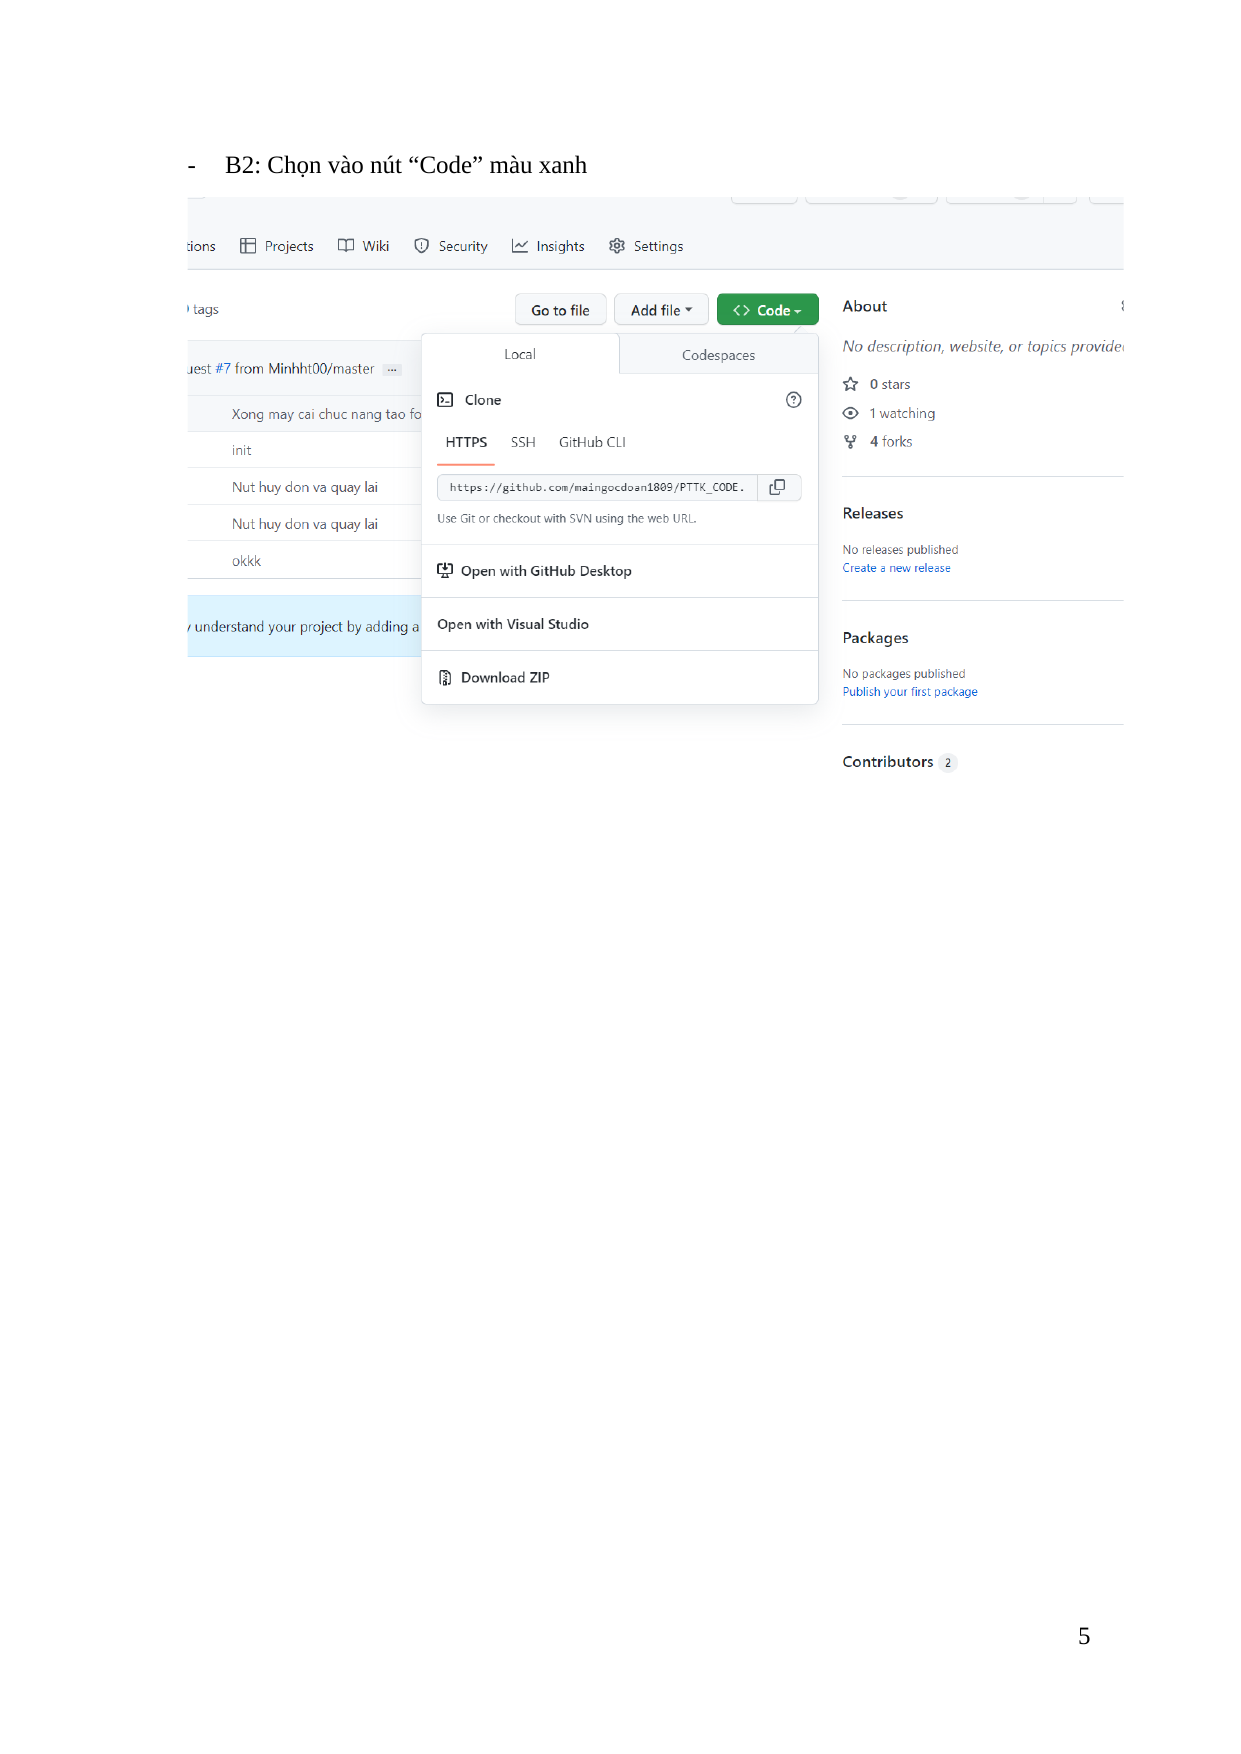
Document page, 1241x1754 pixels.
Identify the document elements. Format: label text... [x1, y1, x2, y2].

list B2: Chọn vào nút “Code” màu xanh [187, 150, 1090, 179]
picture [187, 197, 1124, 781]
